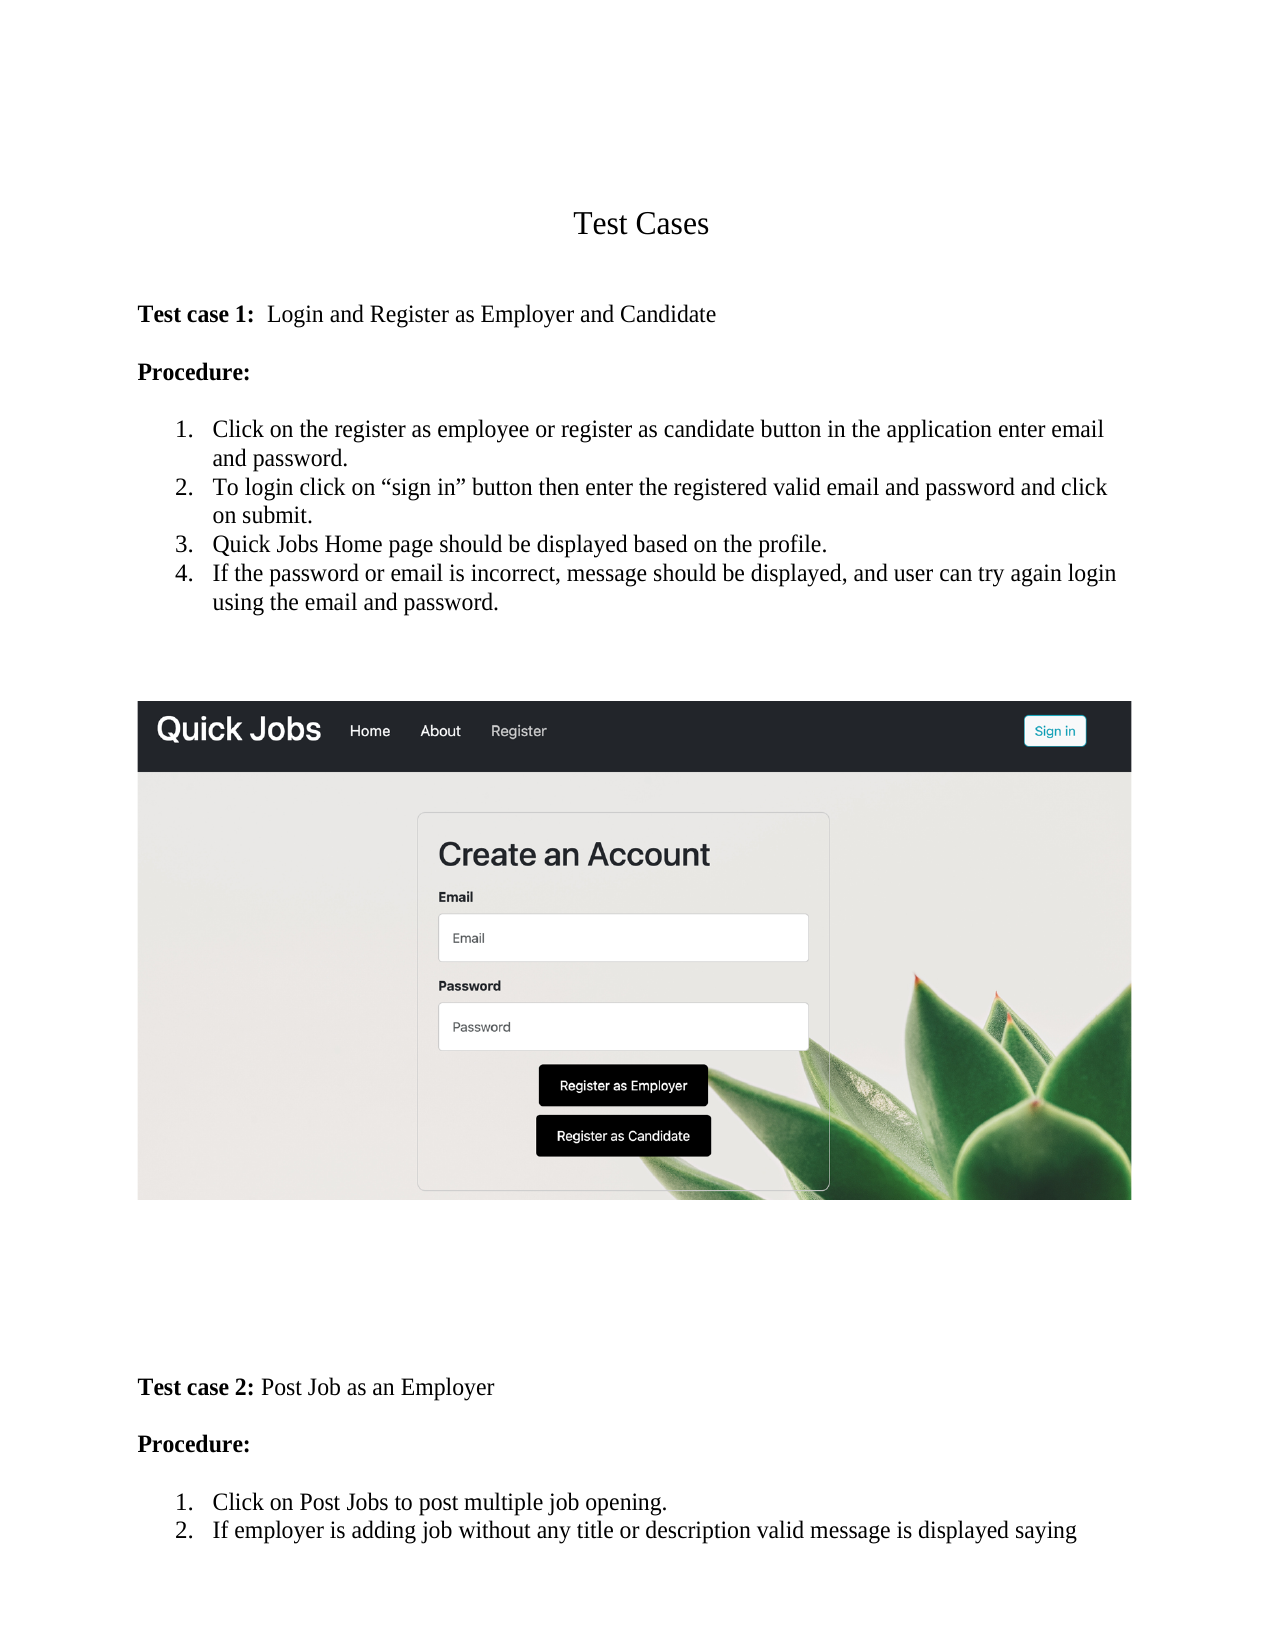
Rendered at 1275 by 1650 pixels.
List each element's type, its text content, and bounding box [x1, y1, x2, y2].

list If the password or email is incorrect, message should be displayed, and user can try again login using the email and password. [175, 558, 1131, 615]
text Procedure: [137, 1429, 1131, 1458]
picture [137, 701, 1132, 1200]
text Test case 1: Login and Register as Employer and Candidate [137, 299, 1131, 328]
list Click on the register as employee or register as candidate button in the application enter email and password. [175, 414, 1131, 472]
list To login click on “sign in” button then enter the registered valid email and password and click on submit. [175, 472, 1131, 529]
list Click on Post Jobs to post multiple job opening. [175, 1487, 1131, 1516]
text Test case 2: Post Job as an Employer [137, 1372, 1131, 1401]
text Procedure: [137, 357, 1131, 385]
text Test Cases [137, 203, 1131, 242]
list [175, 1516, 1131, 1544]
list Quick Jobs Home page should be displayed based on the profile. [175, 529, 1131, 558]
